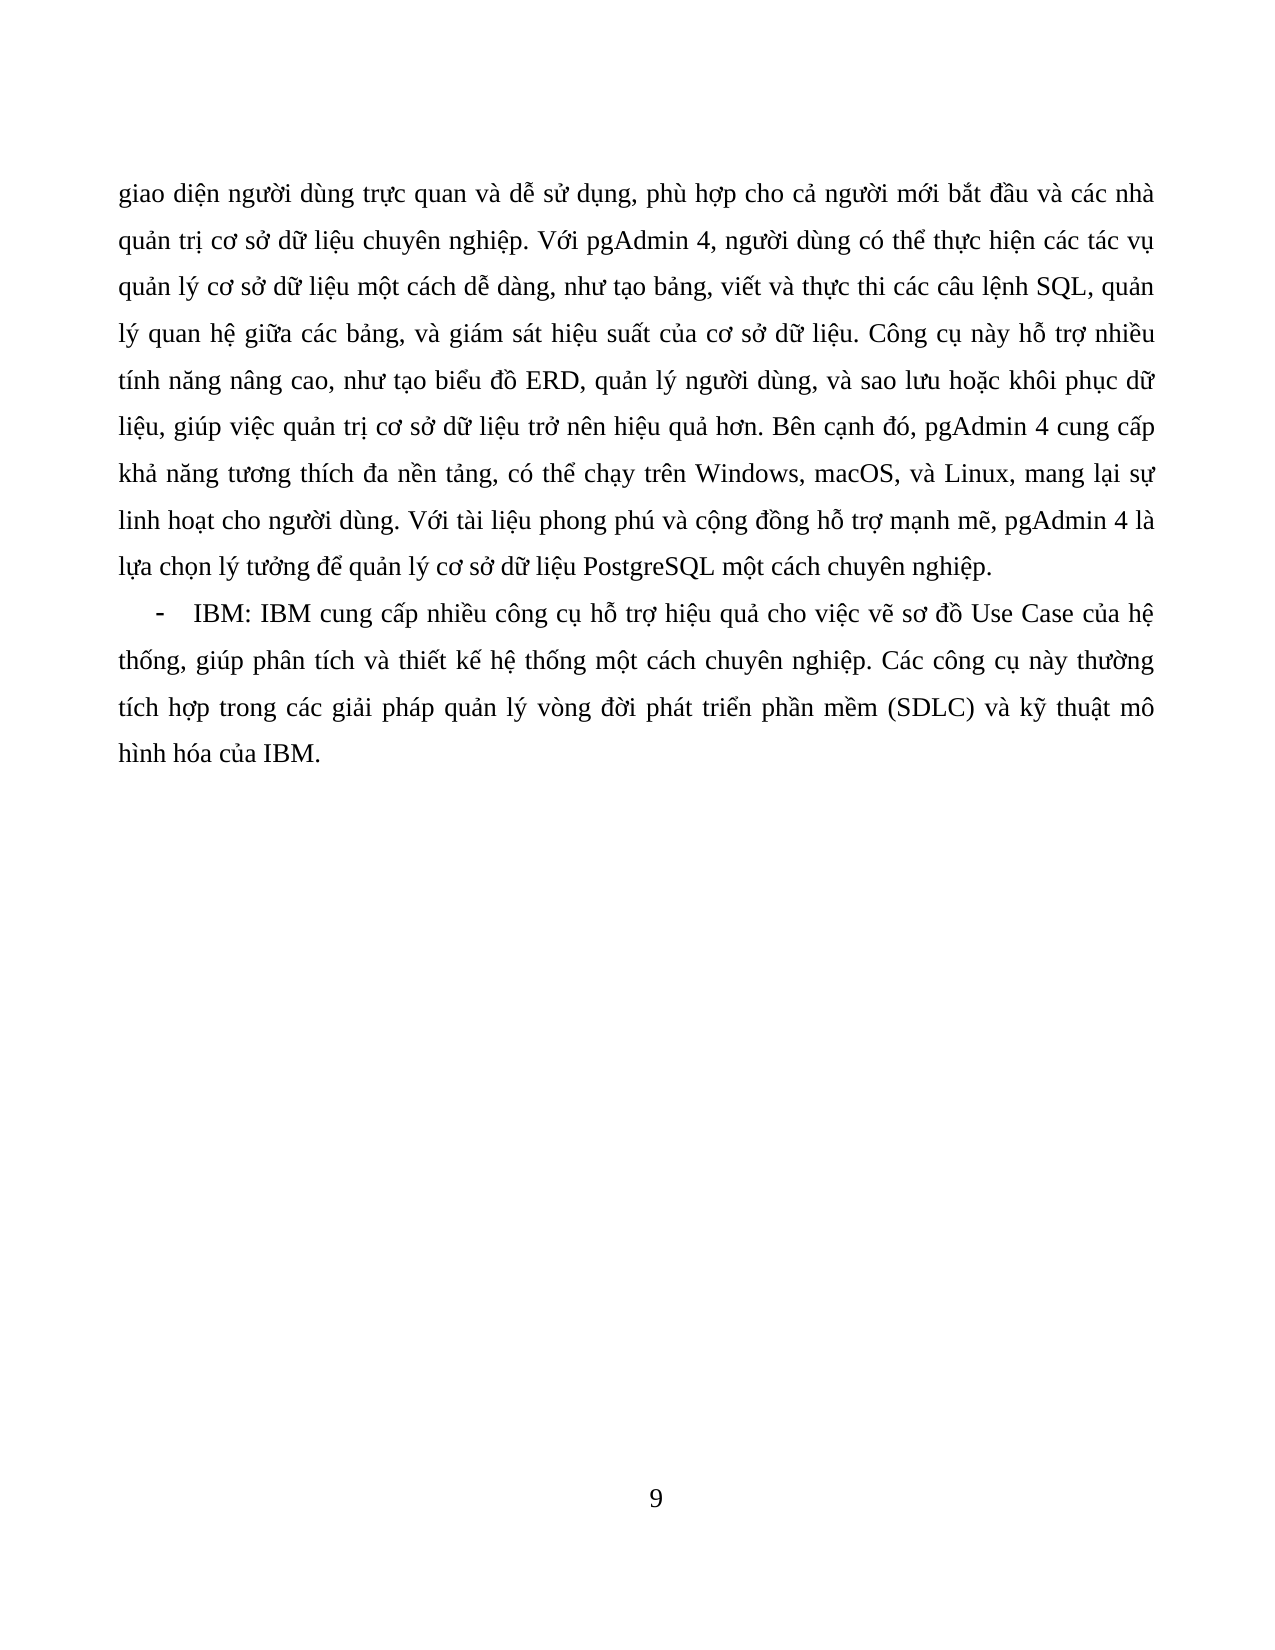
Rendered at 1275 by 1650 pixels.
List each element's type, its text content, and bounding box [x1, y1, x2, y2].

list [118, 177, 1157, 582]
list IBM: IBM cung cấp nhiều công cụ hỗ trợ hiệu quả cho việc vẽ sơ đồ Use Case của hệ thống, giúp phân tích và thiết kế hệ thống một cách chuyên nghiệp. Các công cụ này thường tích hợp trong các giải pháp quản lý vòng đời phát triển phần mềm (SDLC) và kỹ thuật mô hình hóa của IBM. [118, 597, 1157, 768]
